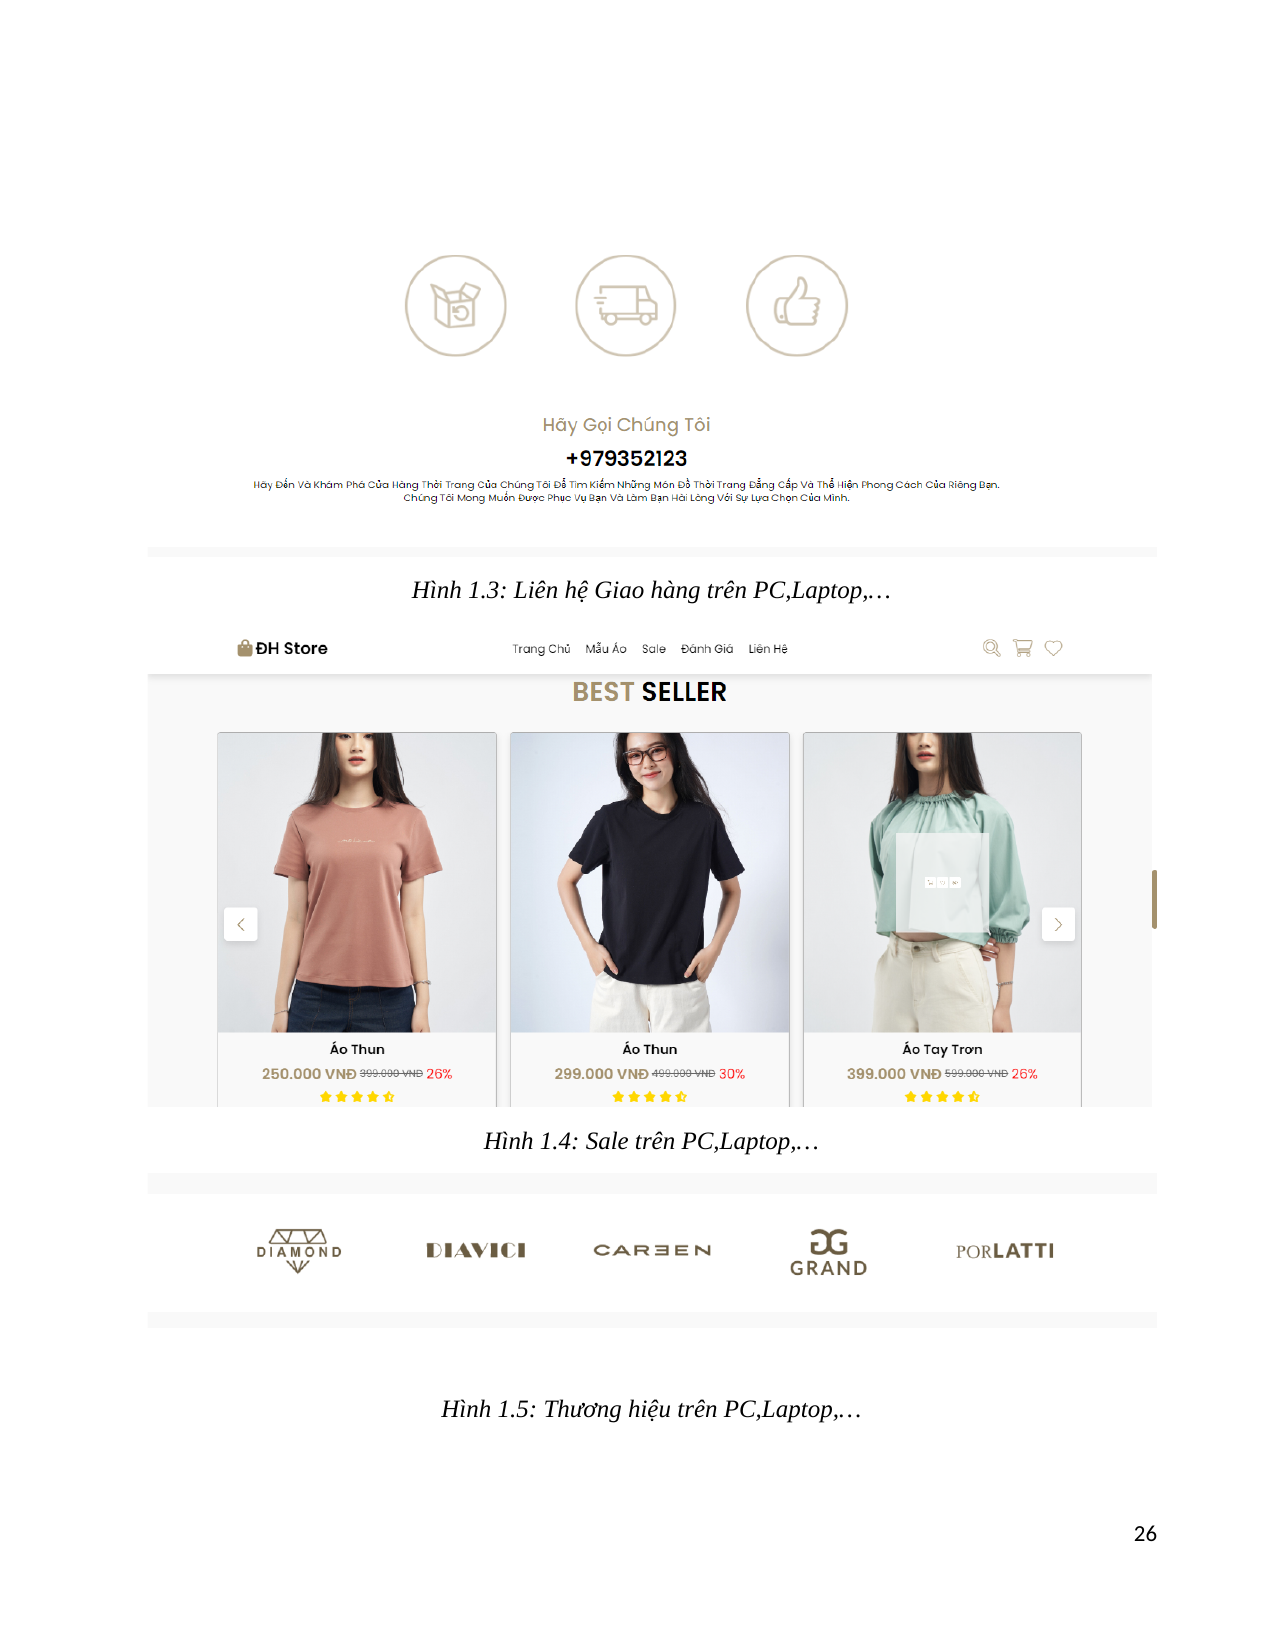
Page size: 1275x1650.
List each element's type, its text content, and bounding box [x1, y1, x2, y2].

picture [147, 213, 1157, 557]
text Hình 1.5: Thương hiệu trên PC,Laptop,… [148, 1394, 1157, 1423]
picture [147, 623, 1157, 1107]
picture [147, 1173, 1157, 1328]
text Hình 1.3: Liên hệ Giao hàng trên PC,Laptop,… [148, 575, 1157, 604]
text Hình 1.4: Sale trên PC,Laptop,… [148, 1126, 1157, 1154]
